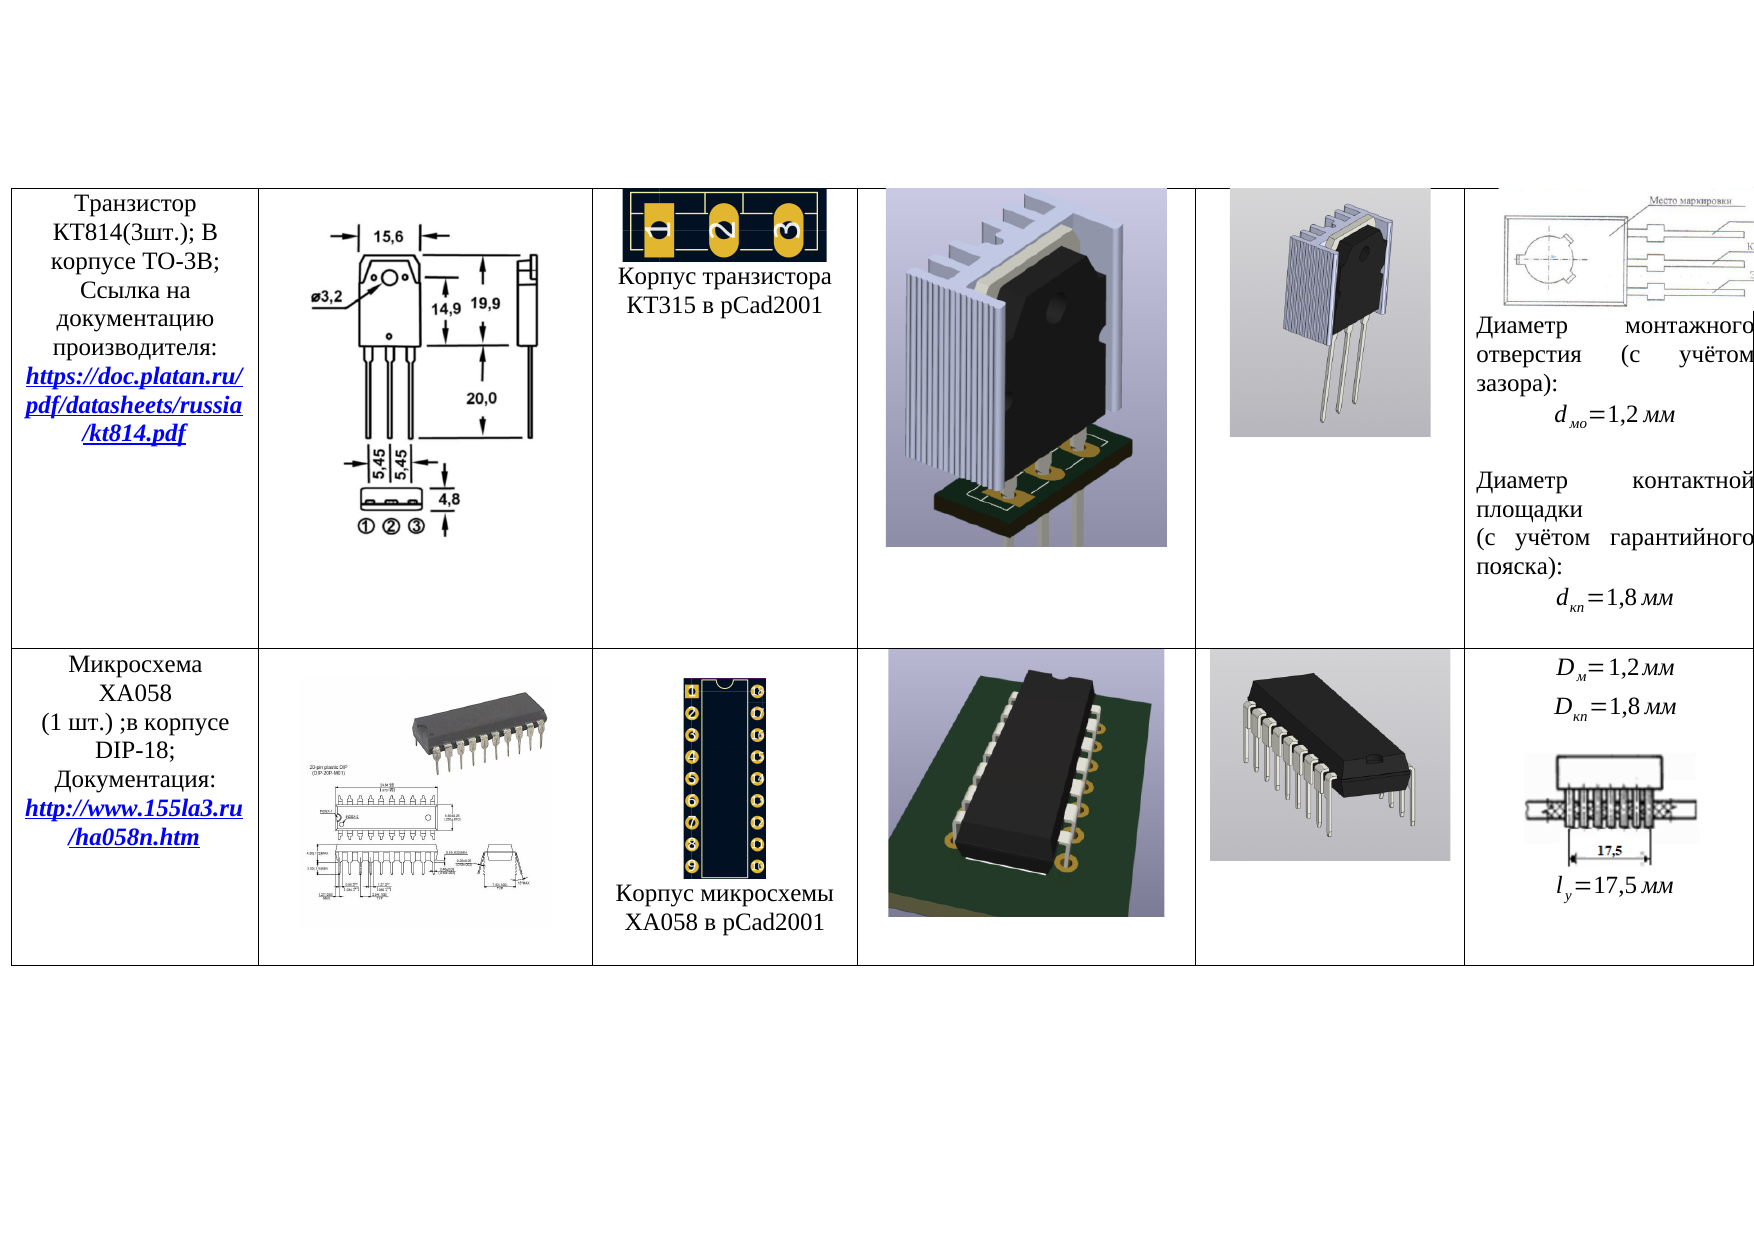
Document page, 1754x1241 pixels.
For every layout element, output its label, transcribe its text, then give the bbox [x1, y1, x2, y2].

table_cell [1196, 189, 1464, 648]
table_cell [1196, 649, 1464, 964]
table_cell [858, 649, 1195, 964]
table_cell Диаметр монтажного отверстия (с учётом зазора): Диаметр контактной площадки (с учётом гарантийного пояска): [1465, 189, 1753, 648]
table_cell [259, 189, 592, 648]
table_cell [858, 189, 1195, 648]
picture [298, 674, 553, 928]
table_cell Корпус микросхемы XA058 в pCad2001 [593, 649, 857, 964]
table_cell [1465, 649, 1753, 964]
table_cell Транзистор КТ814(3шт.); В корпусе TO-3B; Ссылка на документацию производителя: https://doc.platan.ru/pdf/datasheets/russia/kt814.pdf [12, 189, 258, 648]
table_cell [259, 649, 592, 964]
picture [1210, 649, 1451, 861]
picture [1519, 753, 1711, 868]
picture [308, 213, 543, 541]
picture [885, 188, 1167, 547]
picture [1498, 188, 1754, 311]
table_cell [593, 189, 857, 648]
picture [683, 678, 766, 879]
picture [1229, 188, 1431, 437]
picture [888, 649, 1165, 917]
picture [622, 188, 827, 262]
table_cell Микросхема ХА058 (1 шт.) ;в корпусе DIP-18; Документация: http://www.155la3.ru/ha058n.htm [12, 649, 258, 964]
